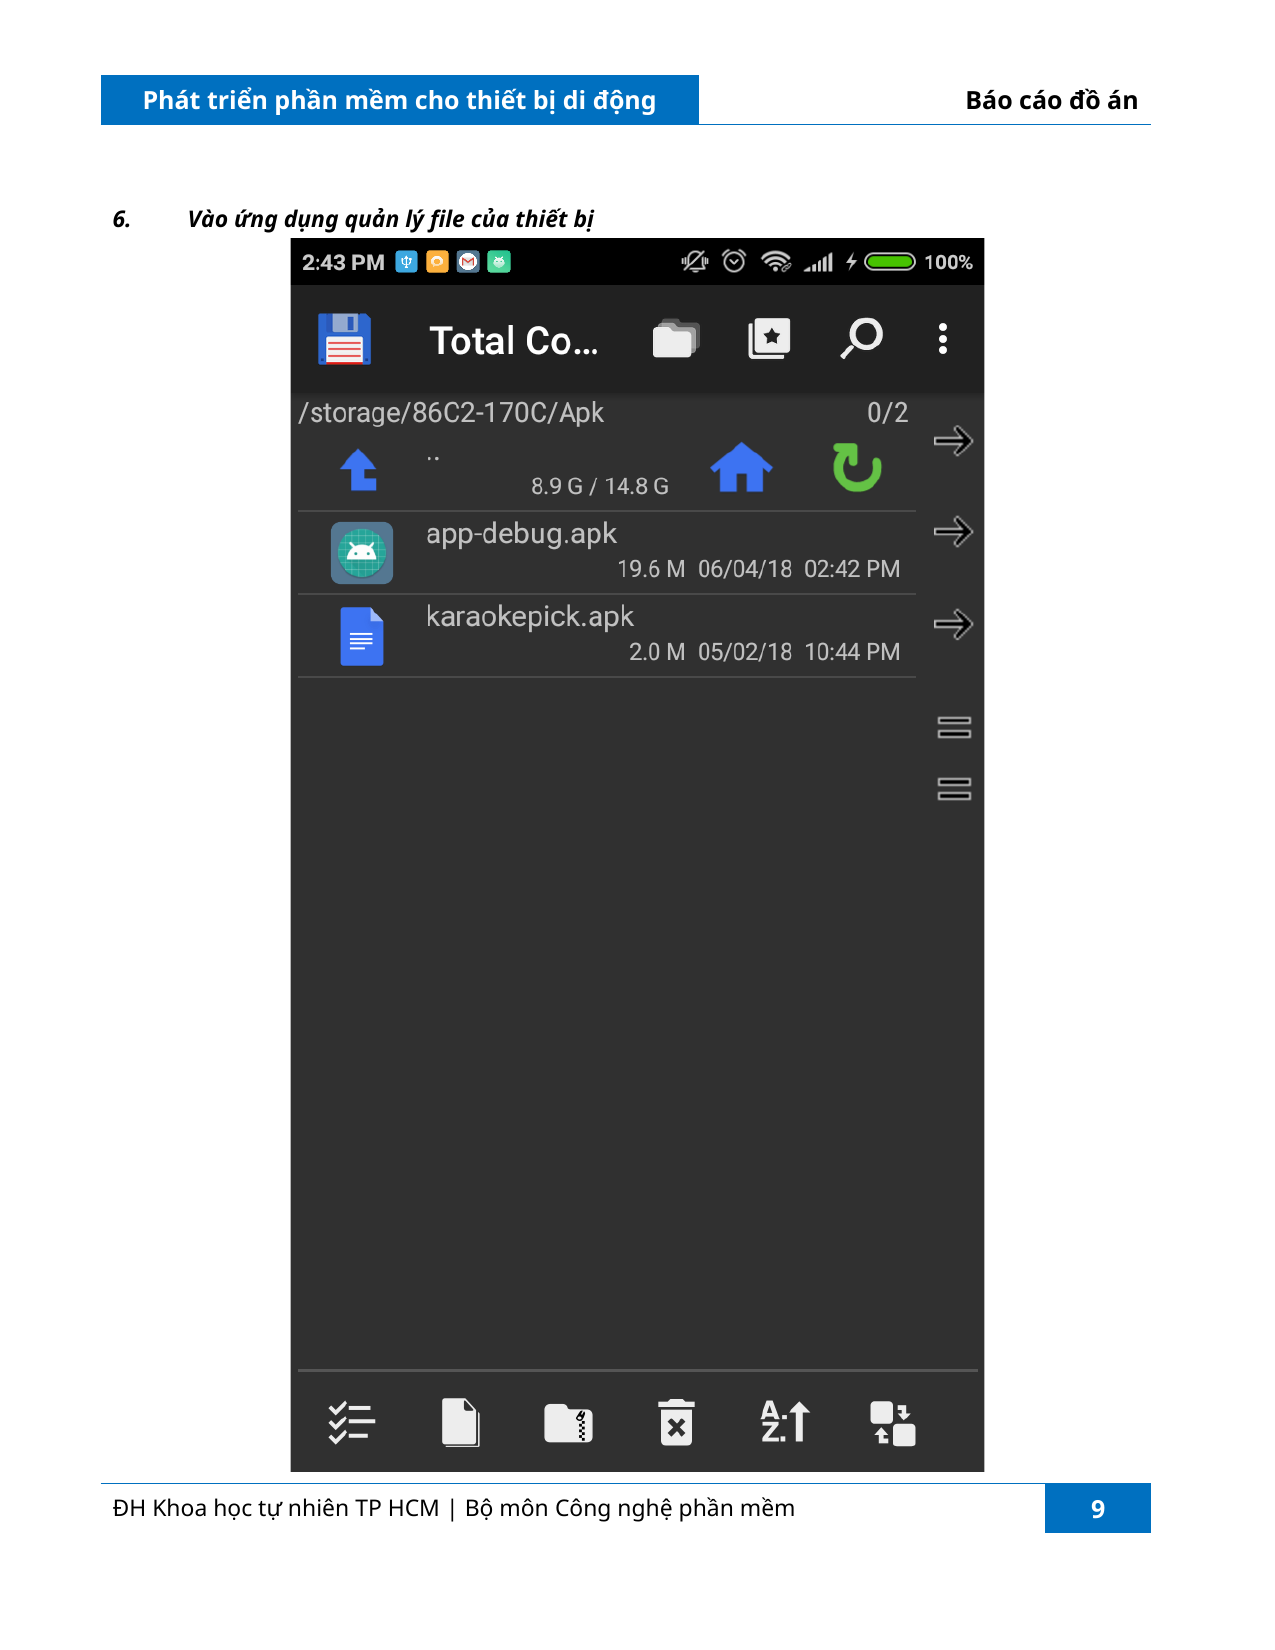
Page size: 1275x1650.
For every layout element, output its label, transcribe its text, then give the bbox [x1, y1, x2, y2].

picture [290, 238, 985, 1472]
list Vào ứng dụng quản lý file của thiết bị [112, 203, 1162, 234]
